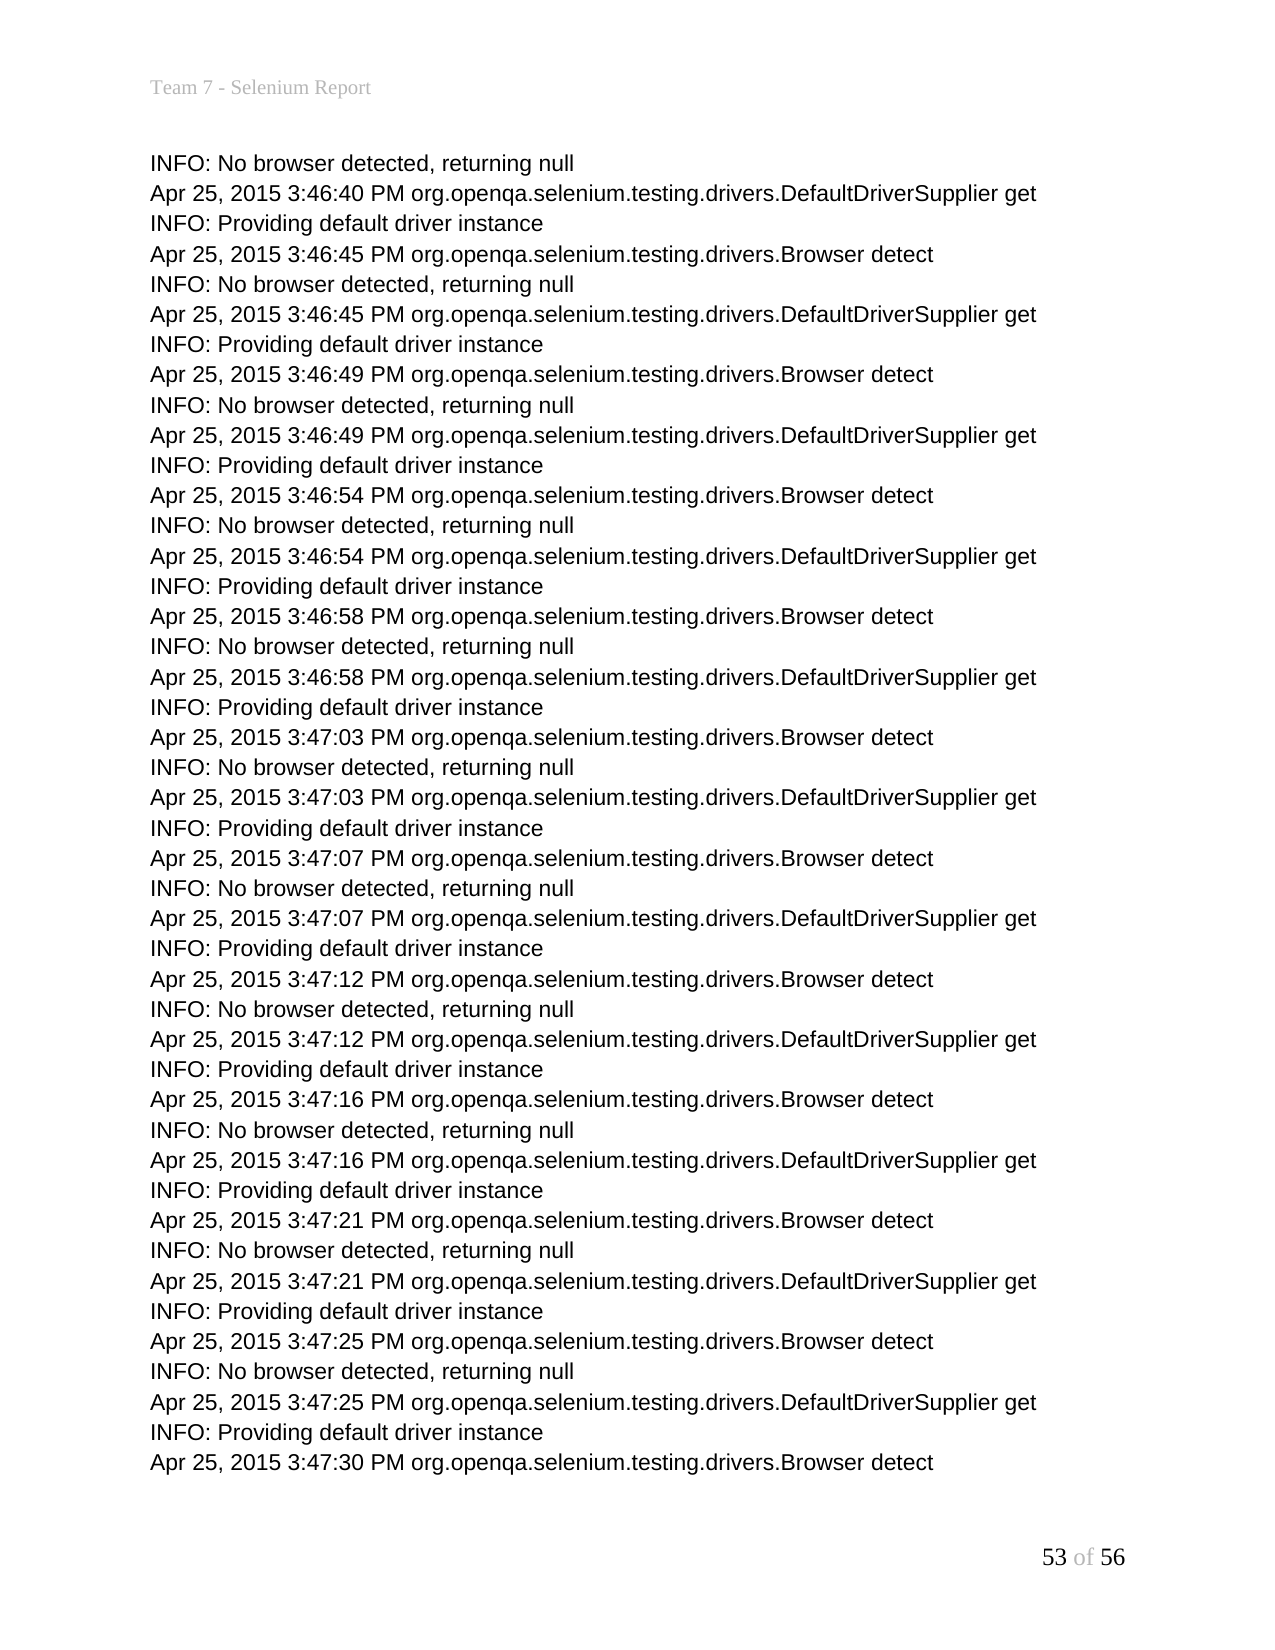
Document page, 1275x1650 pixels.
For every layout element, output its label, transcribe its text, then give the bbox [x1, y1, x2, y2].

text INFO: Providing default driver instance [150, 814, 1125, 841]
text INFO: Providing default driver instance [150, 331, 1125, 358]
text Apr 25, 2015 3:47:30 PM org.openqa.selenium.testing.drivers.Browser detect [150, 1449, 1125, 1475]
text Apr 25, 2015 3:47:21 PM org.openqa.selenium.testing.drivers.DefaultDriverSupplier get [150, 1268, 1125, 1294]
text Apr 25, 2015 3:47:25 PM org.openqa.selenium.testing.drivers.Browser detect [150, 1328, 1125, 1354]
text Apr 25, 2015 3:46:58 PM org.openqa.selenium.testing.drivers.DefaultDriverSupplier get [150, 663, 1125, 690]
text Apr 25, 2015 3:47:03 PM org.openqa.selenium.testing.drivers.Browser detect [150, 724, 1125, 750]
text INFO: Providing default driver instance [150, 1419, 1125, 1445]
text INFO: Providing default driver instance [150, 935, 1125, 962]
text Apr 25, 2015 3:46:40 PM org.openqa.selenium.testing.drivers.DefaultDriverSupplier get [150, 180, 1125, 207]
text INFO: No browser detected, returning null [150, 512, 1125, 539]
text Apr 25, 2015 3:46:45 PM org.openqa.selenium.testing.drivers.Browser detect [150, 241, 1125, 267]
text INFO: No browser detected, returning null [150, 271, 1125, 297]
text INFO: No browser detected, returning null [150, 1358, 1125, 1385]
text Apr 25, 2015 3:46:54 PM org.openqa.selenium.testing.drivers.Browser detect [150, 482, 1125, 509]
text INFO: Providing default driver instance [150, 1177, 1125, 1203]
text INFO: No browser detected, returning null [150, 392, 1125, 418]
text Apr 25, 2015 3:46:58 PM org.openqa.selenium.testing.drivers.Browser detect [150, 603, 1125, 629]
text INFO: No browser detected, returning null [150, 1237, 1125, 1264]
text Apr 25, 2015 3:47:25 PM org.openqa.selenium.testing.drivers.DefaultDriverSupplier get [150, 1388, 1125, 1415]
text Apr 25, 2015 3:47:16 PM org.openqa.selenium.testing.drivers.DefaultDriverSupplier get [150, 1147, 1125, 1173]
text INFO: No browser detected, returning null [150, 633, 1125, 660]
text Apr 25, 2015 3:46:45 PM org.openqa.selenium.testing.drivers.DefaultDriverSupplier get [150, 301, 1125, 327]
text INFO: No browser detected, returning null [150, 875, 1125, 901]
text Apr 25, 2015 3:47:03 PM org.openqa.selenium.testing.drivers.DefaultDriverSupplier get [150, 784, 1125, 811]
text Apr 25, 2015 3:46:49 PM org.openqa.selenium.testing.drivers.Browser detect [150, 361, 1125, 388]
text Apr 25, 2015 3:46:49 PM org.openqa.selenium.testing.drivers.DefaultDriverSupplier get [150, 422, 1125, 448]
text Apr 25, 2015 3:47:07 PM org.openqa.selenium.testing.drivers.Browser detect [150, 845, 1125, 871]
text INFO: Providing default driver instance [150, 1056, 1125, 1083]
text INFO: Providing default driver instance [150, 694, 1125, 720]
text INFO: Providing default driver instance [150, 1298, 1125, 1324]
text INFO: Providing default driver instance [150, 452, 1125, 478]
text Apr 25, 2015 3:47:12 PM org.openqa.selenium.testing.drivers.Browser detect [150, 966, 1125, 992]
text INFO: No browser detected, returning null [150, 996, 1125, 1022]
text INFO: Providing default driver instance [150, 210, 1125, 237]
text Apr 25, 2015 3:47:12 PM org.openqa.selenium.testing.drivers.DefaultDriverSupplier get [150, 1026, 1125, 1052]
text Apr 25, 2015 3:47:07 PM org.openqa.selenium.testing.drivers.DefaultDriverSupplier get [150, 905, 1125, 932]
text INFO: No browser detected, returning null [150, 754, 1125, 781]
text Apr 25, 2015 3:47:16 PM org.openqa.selenium.testing.drivers.Browser detect [150, 1086, 1125, 1113]
text Apr 25, 2015 3:46:54 PM org.openqa.selenium.testing.drivers.DefaultDriverSupplier get [150, 543, 1125, 569]
text Apr 25, 2015 3:47:21 PM org.openqa.selenium.testing.drivers.Browser detect [150, 1207, 1125, 1234]
text INFO: No browser detected, returning null [150, 1117, 1125, 1143]
text INFO: No browser detected, returning null [150, 150, 1125, 176]
text INFO: Providing default driver instance [150, 573, 1125, 599]
